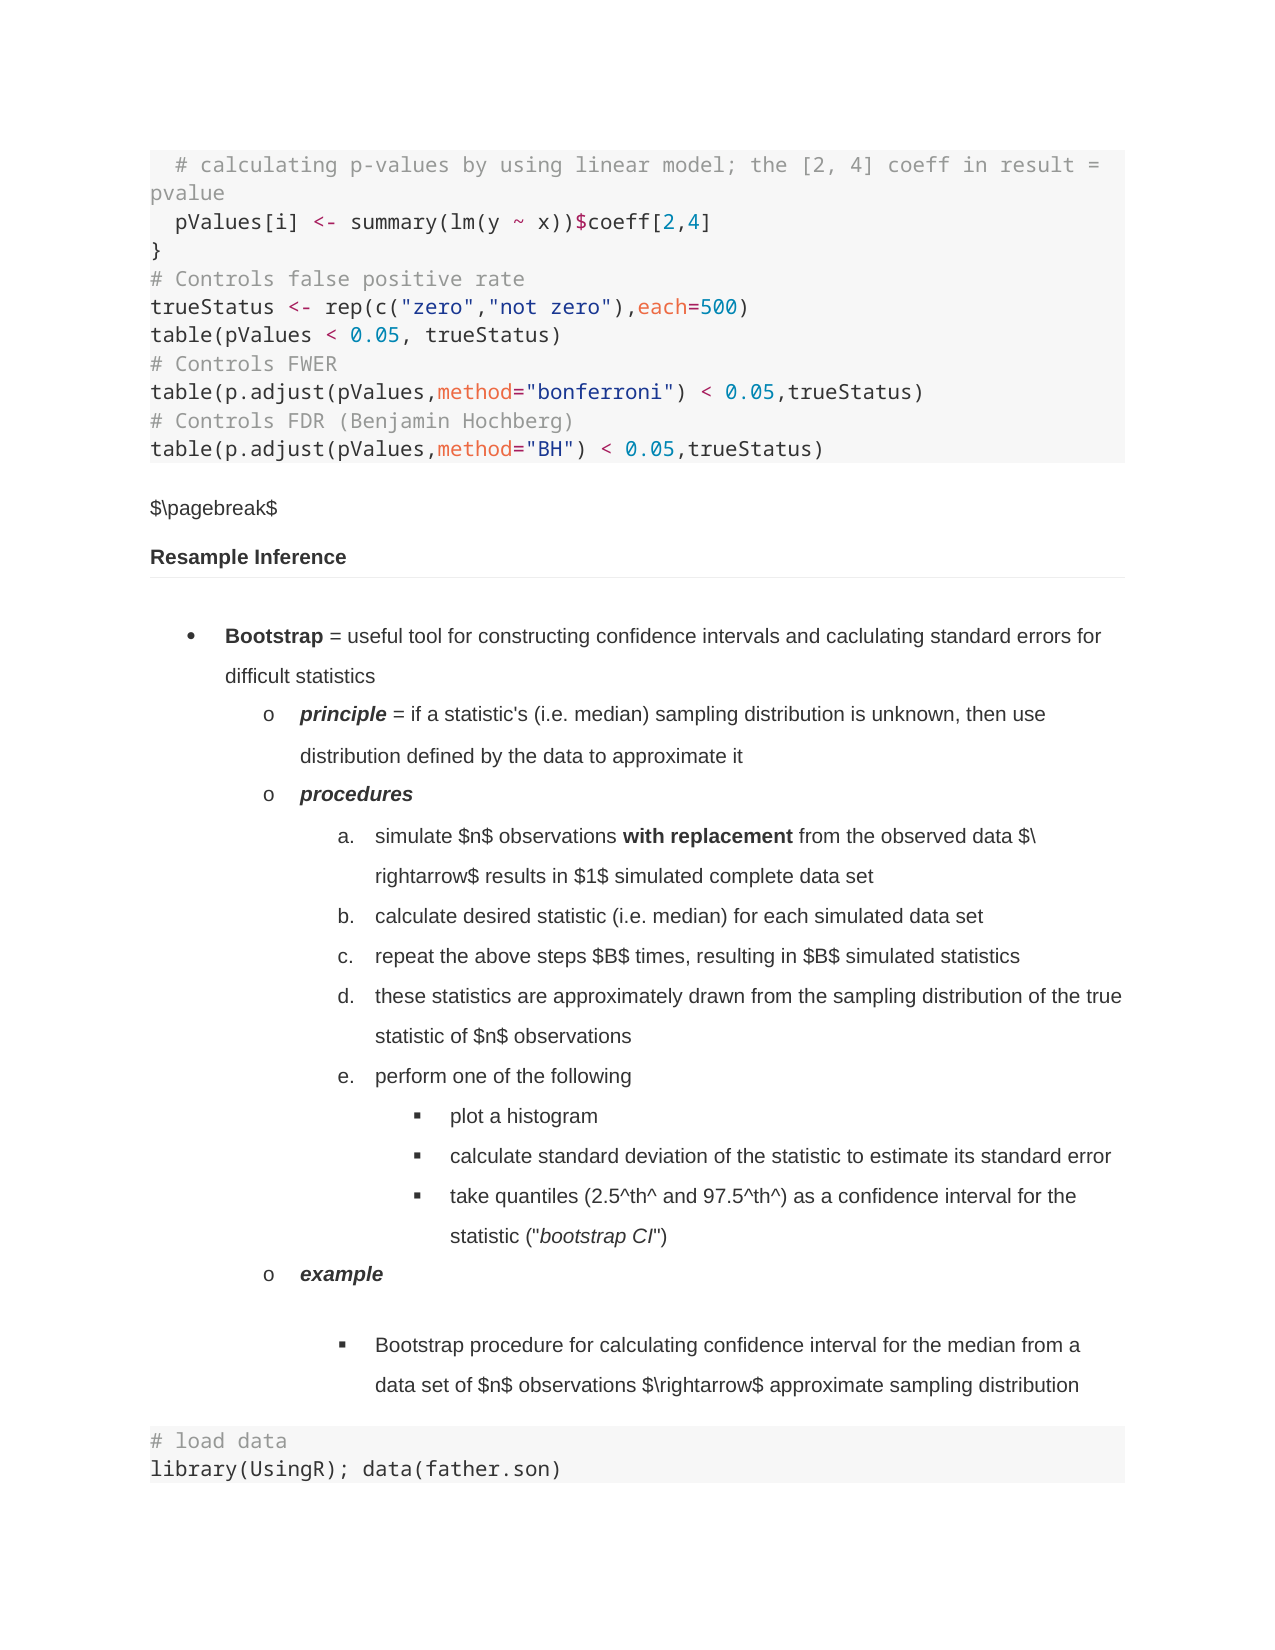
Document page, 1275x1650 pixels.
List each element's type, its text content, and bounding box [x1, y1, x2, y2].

list Bootstrap = useful tool for constructing confidence intervals and caclulating standard errors for difficult statistics [187, 607, 1125, 687]
text library(UsingR); data(father.son) [150, 1454, 1125, 1483]
list take quantiles (2.5^th^ and 97.5^th^) as a confidence interval for the statistic ("bootstrap CI") [412, 1167, 1125, 1247]
text table(pValues < 0.05, trueStatus) [150, 321, 1125, 349]
list repeat the above steps $B$ times, resulting in $B$ simulated statistics [337, 927, 1125, 967]
text } [150, 235, 1125, 264]
list plot a histogram [412, 1087, 1125, 1127]
text table(p.adjust(pValues,method="BH") < 0.05,trueStatus) [150, 434, 1125, 463]
text # Controls FDR (Benjamin Hochberg) [150, 406, 1125, 434]
list calculate desired statistic (i.e. median) for each simulated data set [337, 887, 1125, 927]
text # calculating p-values by using linear model; the [2, 4] coeff in result = pvalue [150, 150, 1125, 207]
text table(p.adjust(pValues,method="bonferroni") < 0.05,trueStatus) [150, 377, 1125, 406]
text # Controls FWER [150, 349, 1125, 377]
list Bootstrap procedure for calculating confidence interval for the median from a data set of $n$ observations $\rightarrow$ approximate sampling distribution [337, 1317, 1125, 1397]
list principle = if a statistic's (i.e. median) sampling distribution is unknown, then use distribution defined by the data to approximate it [262, 687, 1125, 767]
list procedures [262, 767, 1125, 807]
text Resample Inference [150, 544, 1125, 577]
text # load data [150, 1426, 1125, 1454]
text $\pagebreak$ [150, 479, 1125, 519]
list simulate $n$ observations with replacement from the observed data $\rightarrow$ results in $1$ simulated complete data set [337, 807, 1125, 887]
text trueStatus <- rep(c("zero","not zero"),each=500) [150, 292, 1125, 321]
list calculate standard deviation of the statistic to estimate its standard error [412, 1127, 1125, 1167]
list these statistics are approximately drawn from the sampling distribution of the true statistic of $n$ observations [337, 967, 1125, 1047]
list perform one of the following [337, 1047, 1125, 1087]
list example [262, 1247, 1125, 1287]
text # Controls false positive rate [150, 264, 1125, 292]
text pValues[i] <- summary(lm(y ~ x))$coeff[2,4] [150, 207, 1125, 235]
